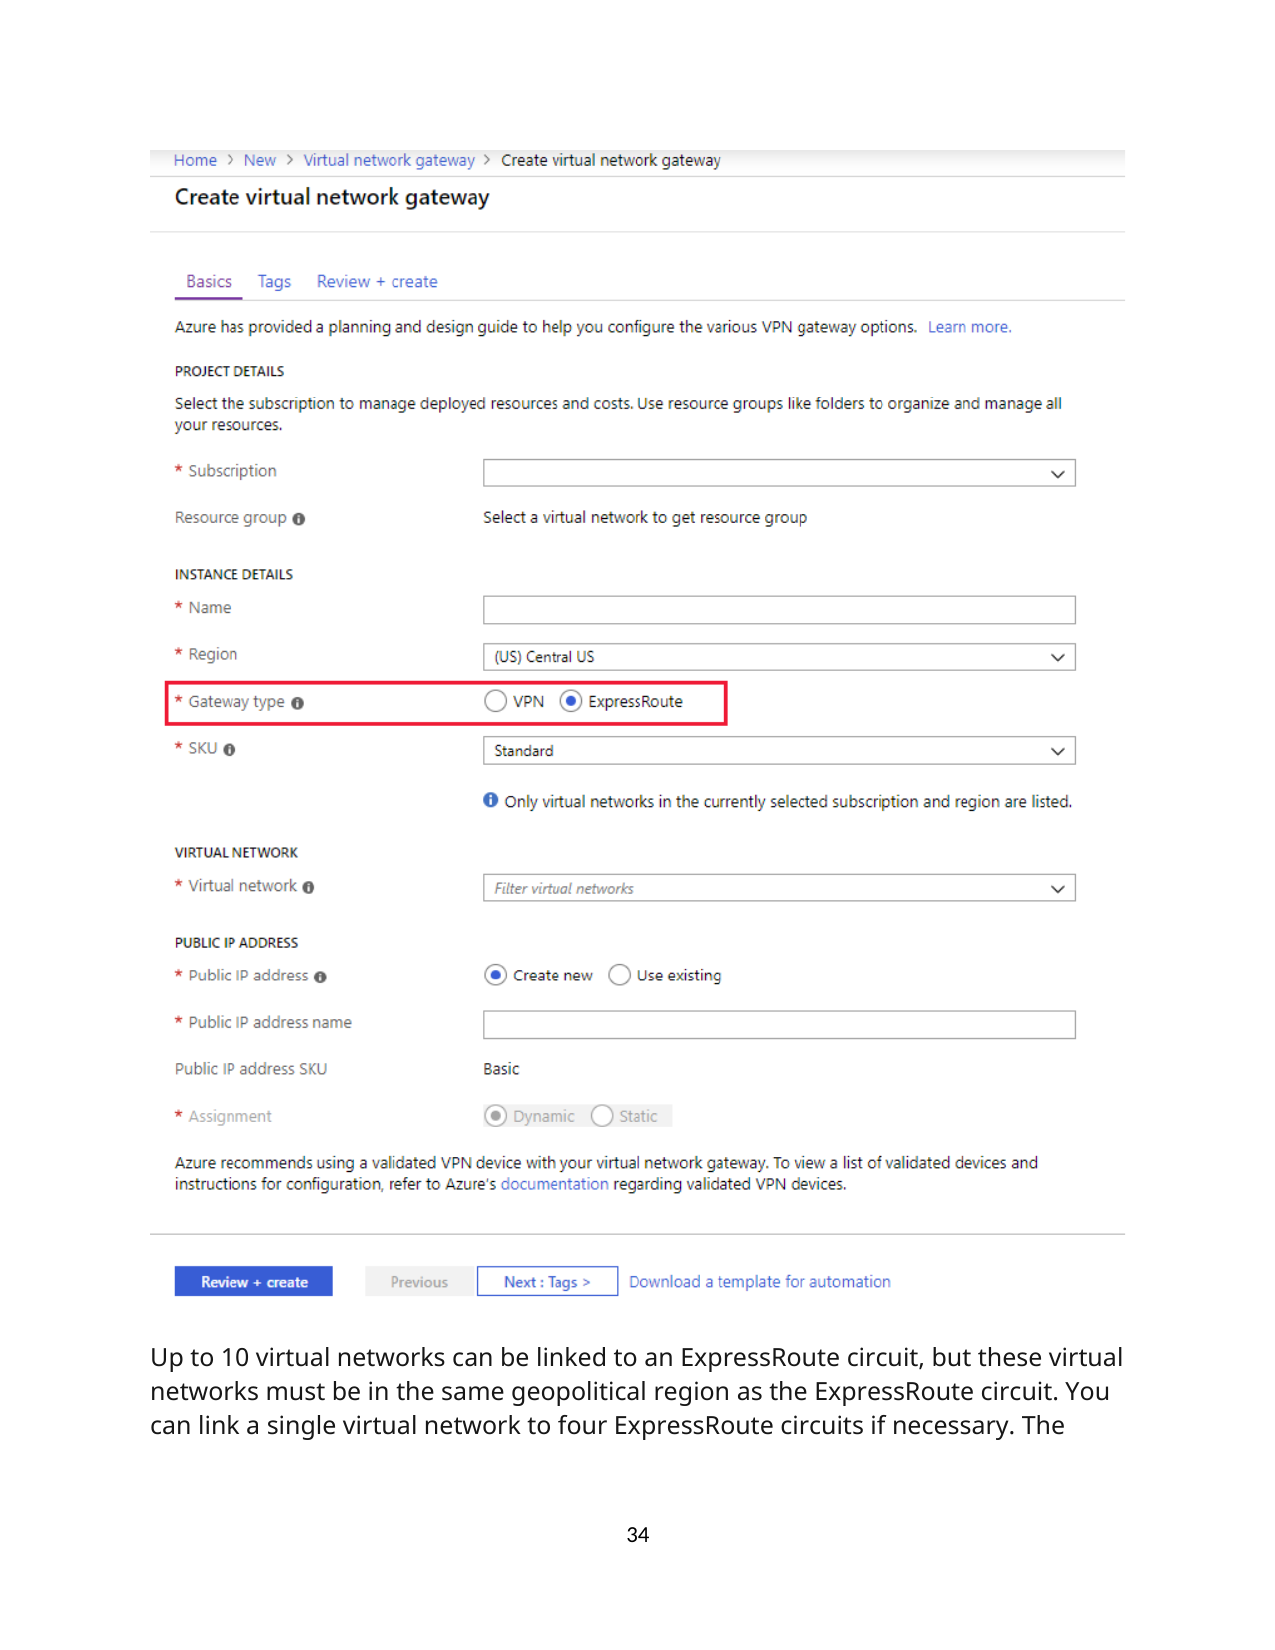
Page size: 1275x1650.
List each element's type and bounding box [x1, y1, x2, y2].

picture [150, 150, 1125, 1311]
text [150, 1340, 1125, 1442]
